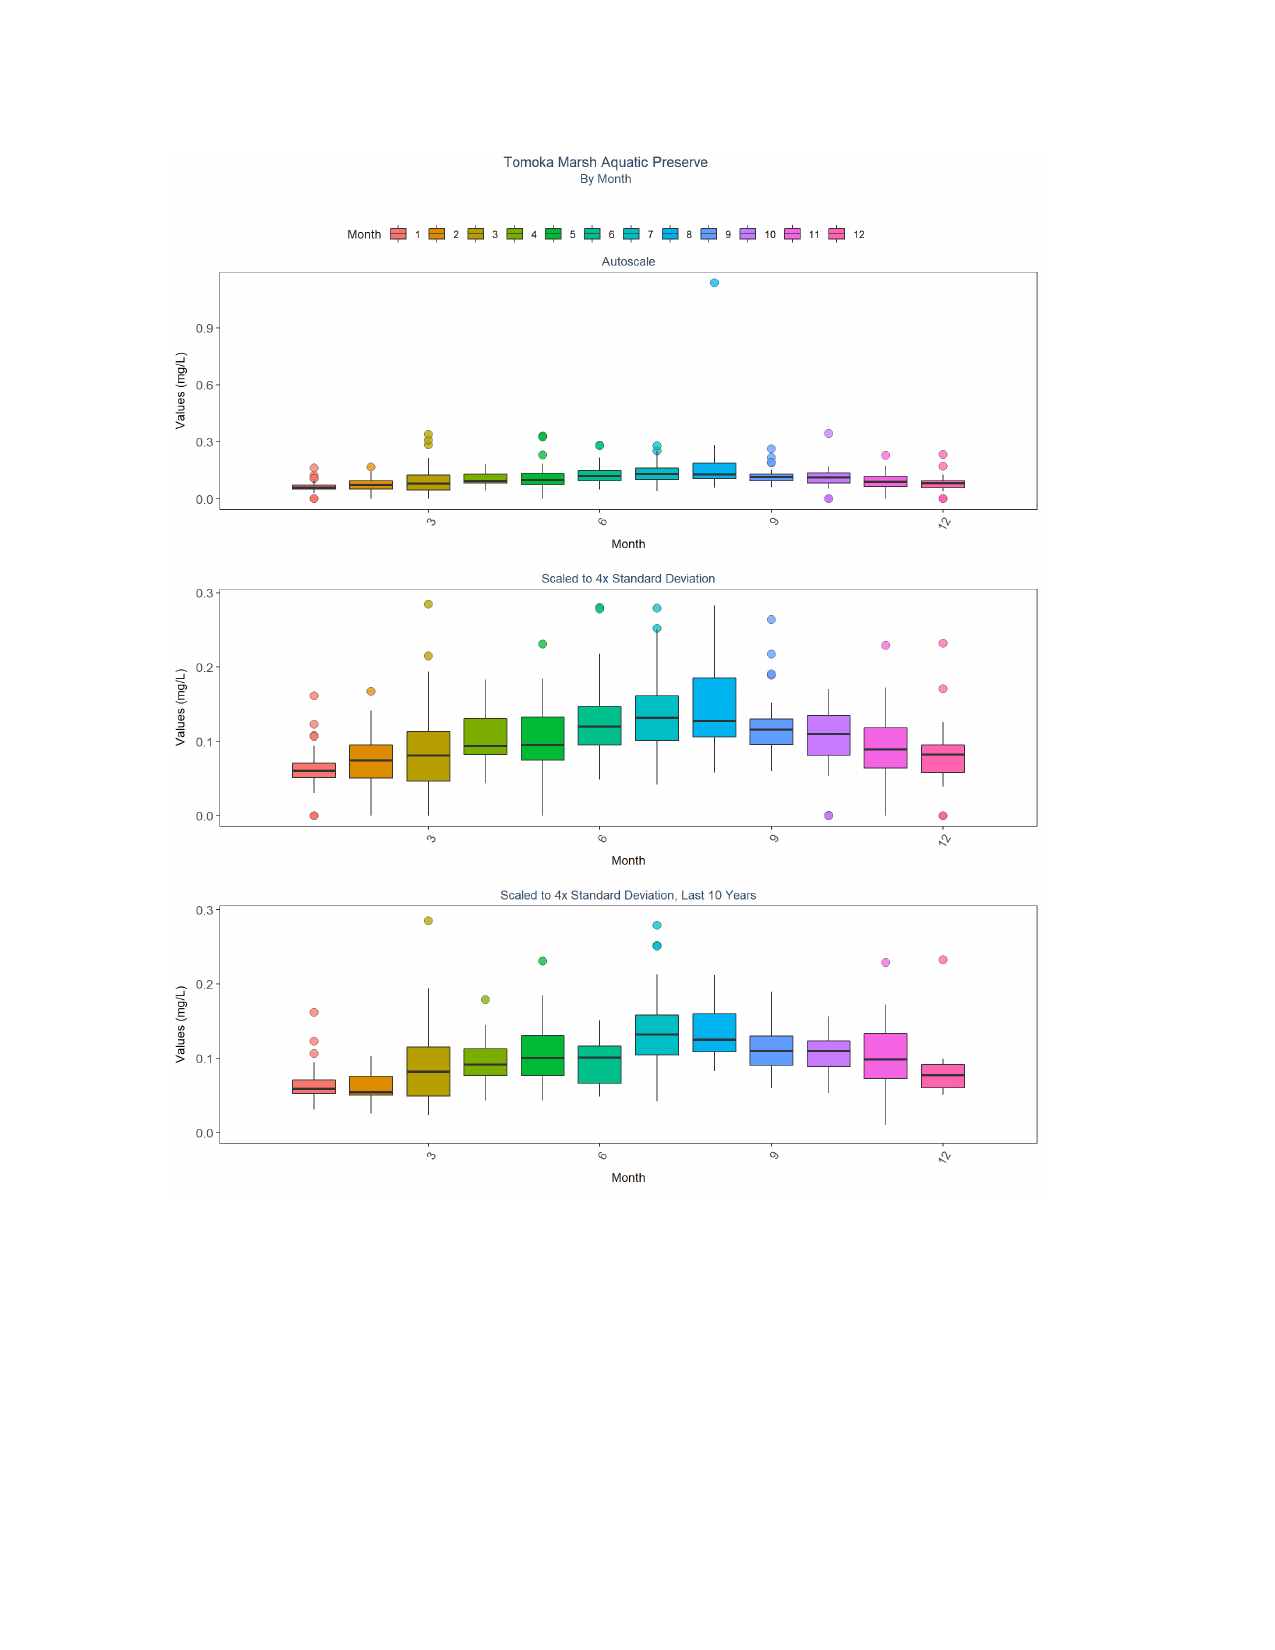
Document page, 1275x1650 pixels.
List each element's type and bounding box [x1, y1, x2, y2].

picture [168, 150, 1044, 1200]
